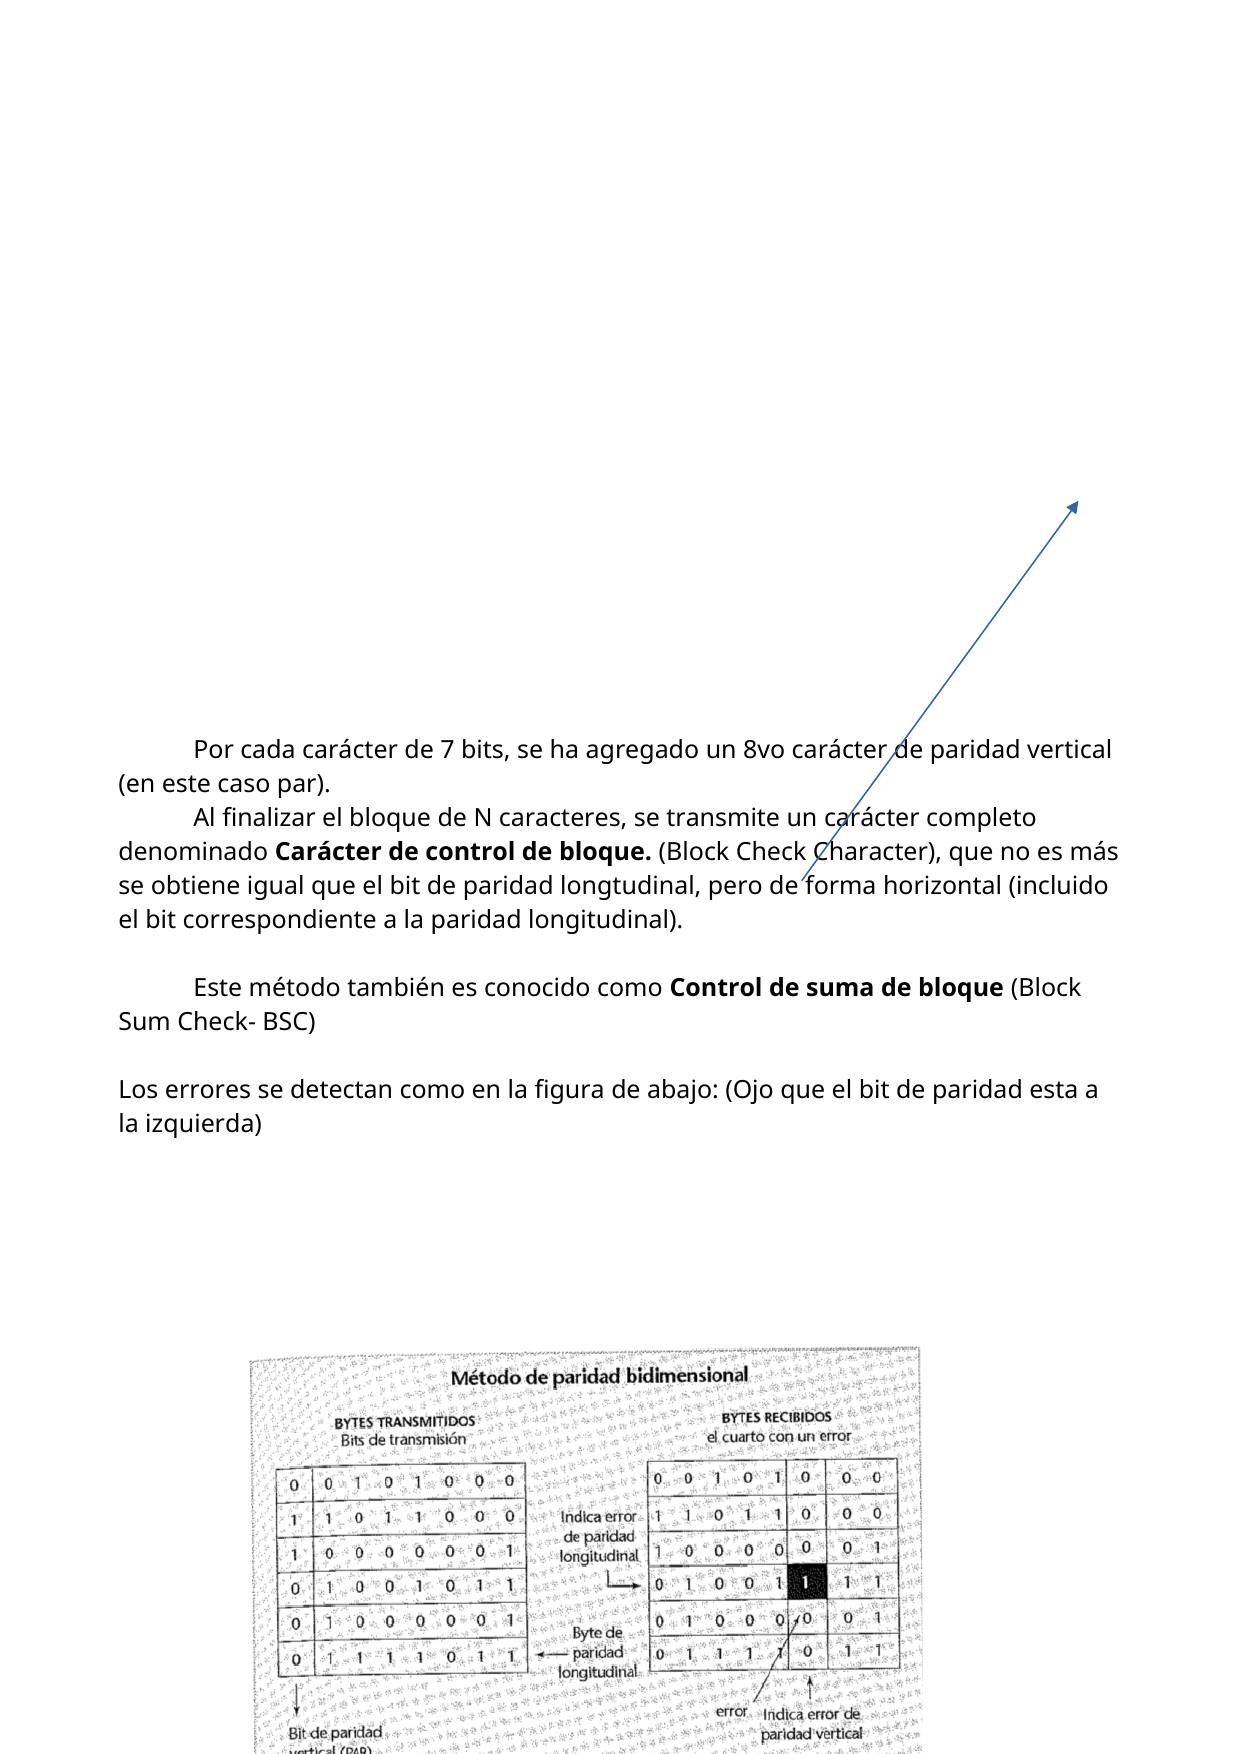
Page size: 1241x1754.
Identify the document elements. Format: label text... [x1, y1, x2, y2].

text Los errores se detectan como en la figura de abajo: (Ojo que el bit de paridad esta a la izquierda) [118, 1072, 1122, 1140]
text Este método también es conocido como Control de suma de bloque (Block Sum Check- BSC) [118, 970, 1122, 1038]
text Por cada carácter de 7 bits, se ha agregado un 8vo carácter de paridad vertical (en este caso par). [118, 731, 909, 799]
text Por cada carácter de 7 bits, se ha agregado un 8vo carácter de paridad vertical (en este caso par). [863, 731, 1122, 799]
text Al finalizar el bloque de N caracteres, se transmite un carácter completo denominado Carácter de control de bloque. (Block Check Character), que no es más se obtiene igual que el bit de paridad longtudinal, pero de forma horizontal (incluido el bit correspondiente a la paridad longitudinal). [118, 799, 1122, 936]
picture [243, 1334, 923, 1754]
